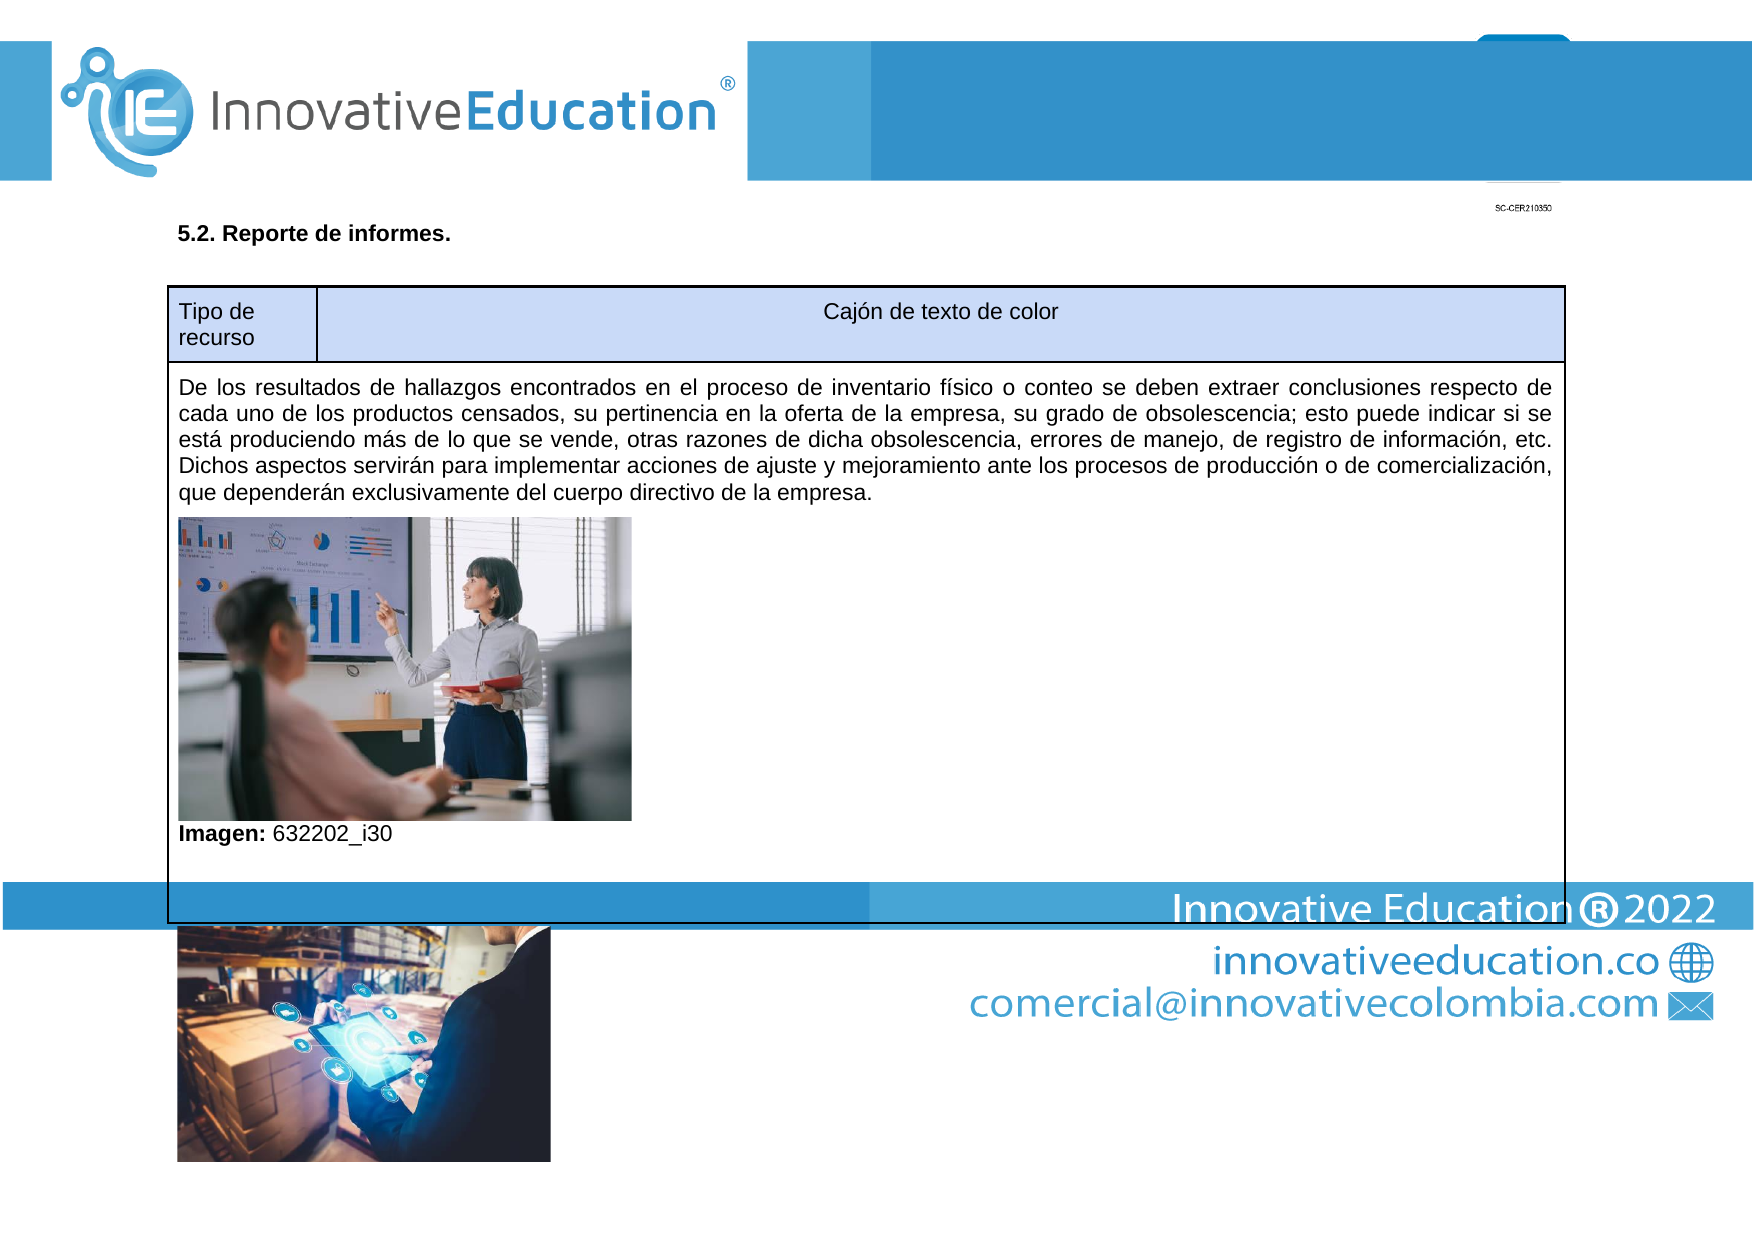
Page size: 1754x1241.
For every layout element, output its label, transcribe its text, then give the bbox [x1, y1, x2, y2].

table_header Tipo de recurso [169, 288, 316, 361]
table_header Cajón de texto de color [318, 288, 1564, 361]
picture [0, 28, 1752, 214]
text 5.2. Reporte de informes. [177, 220, 1577, 246]
table_cell De los resultados de hallazgos encontrados en el proceso de inventario físico o conteo se deben extraer conclusiones respecto de cada uno de los productos censados, su pertinencia en la oferta de la empresa, su grado de obsolescencia; esto puede indicar si se está produciendo más de lo que se vende, otras razones de dicha obsolescencia, errores de manejo, de registro de información, etc. Dichos aspectos servirán para implementar acciones de ajuste y mejoramiento ante los procesos de producción o de comercialización, que dependerán exclusivamente del cuerpo directivo de la empresa. Imagen: 632202_i30 [169, 363, 1564, 922]
picture [178, 517, 632, 821]
picture [2, 880, 1754, 1162]
